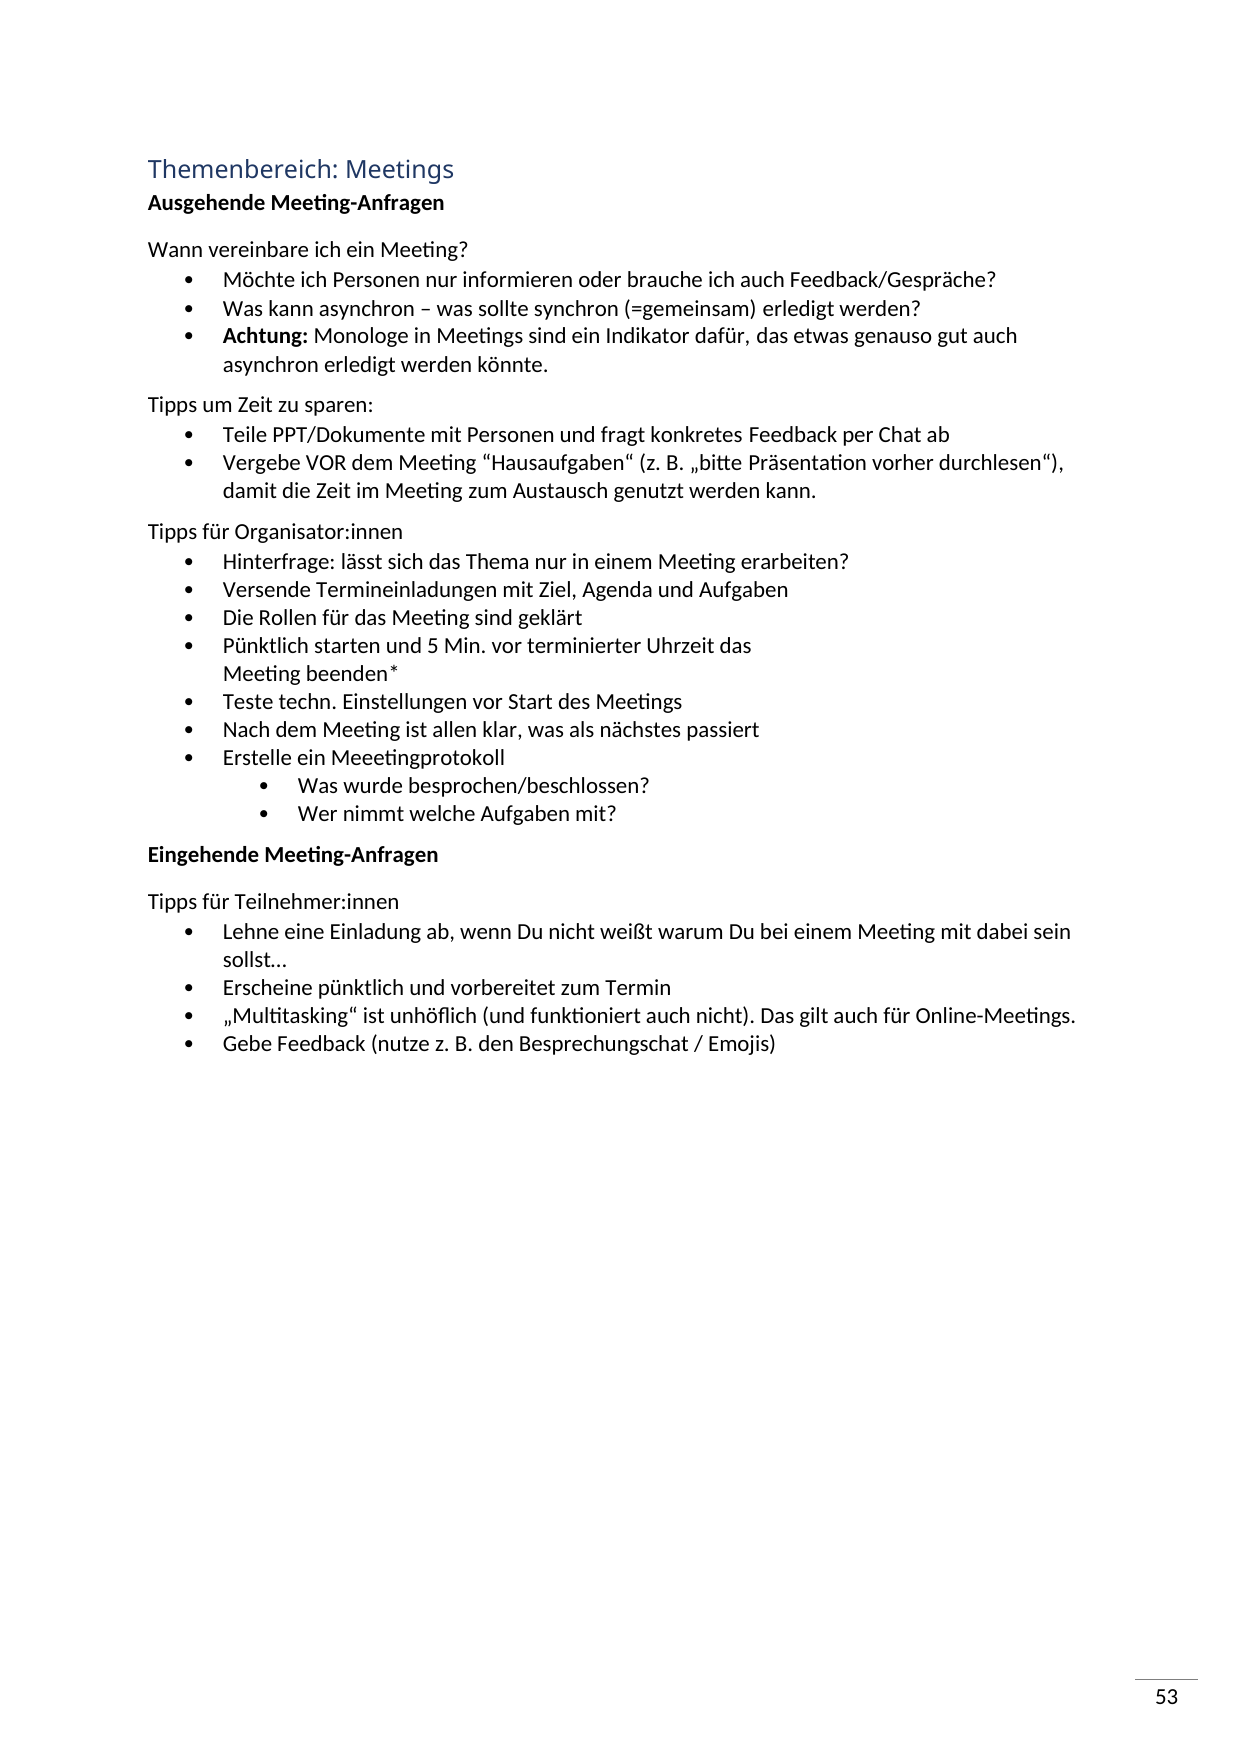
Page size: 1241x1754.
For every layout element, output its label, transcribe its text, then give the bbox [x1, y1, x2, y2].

list Achtung: Monologe in Meetings sind ein Indikator dafür, das etwas genauso gut auch asynchron erledigt werden könnte. [185, 322, 1093, 378]
text Wann vereinbare ich ein Meeting? [148, 235, 1093, 263]
list Wer nimmt welche Aufgaben mit? [260, 799, 1093, 827]
text Tipps um Zeit zu sparen: [148, 390, 1093, 418]
list Teste techn. Einstellungen vor Start des Meetings [185, 687, 1093, 715]
list „Multitasking“ ist unhöflich (und funktioniert auch nicht). Das gilt auch für Online-Meetings. [185, 1001, 1093, 1029]
list Vergebe VOR dem Meeting “Hausaufgaben“ (z. B. „bitte Präsentation vorher durchlesen“), damit die Zeit im Meeting zum Austausch genutzt werden kann. [185, 448, 1093, 504]
list Pünktlich starten und 5 Min. vor terminierter Uhrzeit das Meeting beenden* [185, 631, 1093, 687]
list Die Rollen für das Meeting sind geklärt [185, 603, 1093, 631]
text Tipps für Organisator:innen [148, 517, 1093, 545]
list Gebe Feedback (nutze z. B. den Besprechungschat / Emojis) [185, 1029, 1093, 1057]
list Was kann asynchron – was sollte synchron (=gemeinsam) erledigt werden? [185, 294, 1093, 322]
text Ausgehende Meeting-Anfragen [148, 188, 1093, 217]
list Teile PPT/Dokumente mit Personen und fragt konkretes Feedback per Chat ab [185, 420, 1093, 448]
text Tipps für Teilnehmer:innen [148, 887, 1093, 915]
list Erstelle ein Meeetingprotokoll [185, 743, 1093, 771]
list Nach dem Meeting ist allen klar, was als nächstes passiert [185, 715, 1093, 743]
list Möchte ich Personen nur informieren oder brauche ich auch Feedback/Gespräche? [185, 266, 1093, 294]
list Was wurde besprochen/beschlossen? [260, 771, 1093, 799]
list Erscheine pünktlich und vorbereitet zum Termin [185, 973, 1093, 1001]
list Versende Termineinladungen mit Ziel, Agenda und Aufgaben [185, 575, 1093, 603]
list Lehne eine Einladung ab, wenn Du nicht weißt warum Du bei einem Meeting mit dabei sein sollst… [185, 917, 1093, 973]
subtitle Themenbereich: Meetings [148, 152, 1093, 186]
list Hinterfrage: lässt sich das Thema nur in einem Meeting erarbeiten? [185, 547, 1093, 575]
text Eingehende Meeting-Anfragen [148, 840, 1093, 868]
